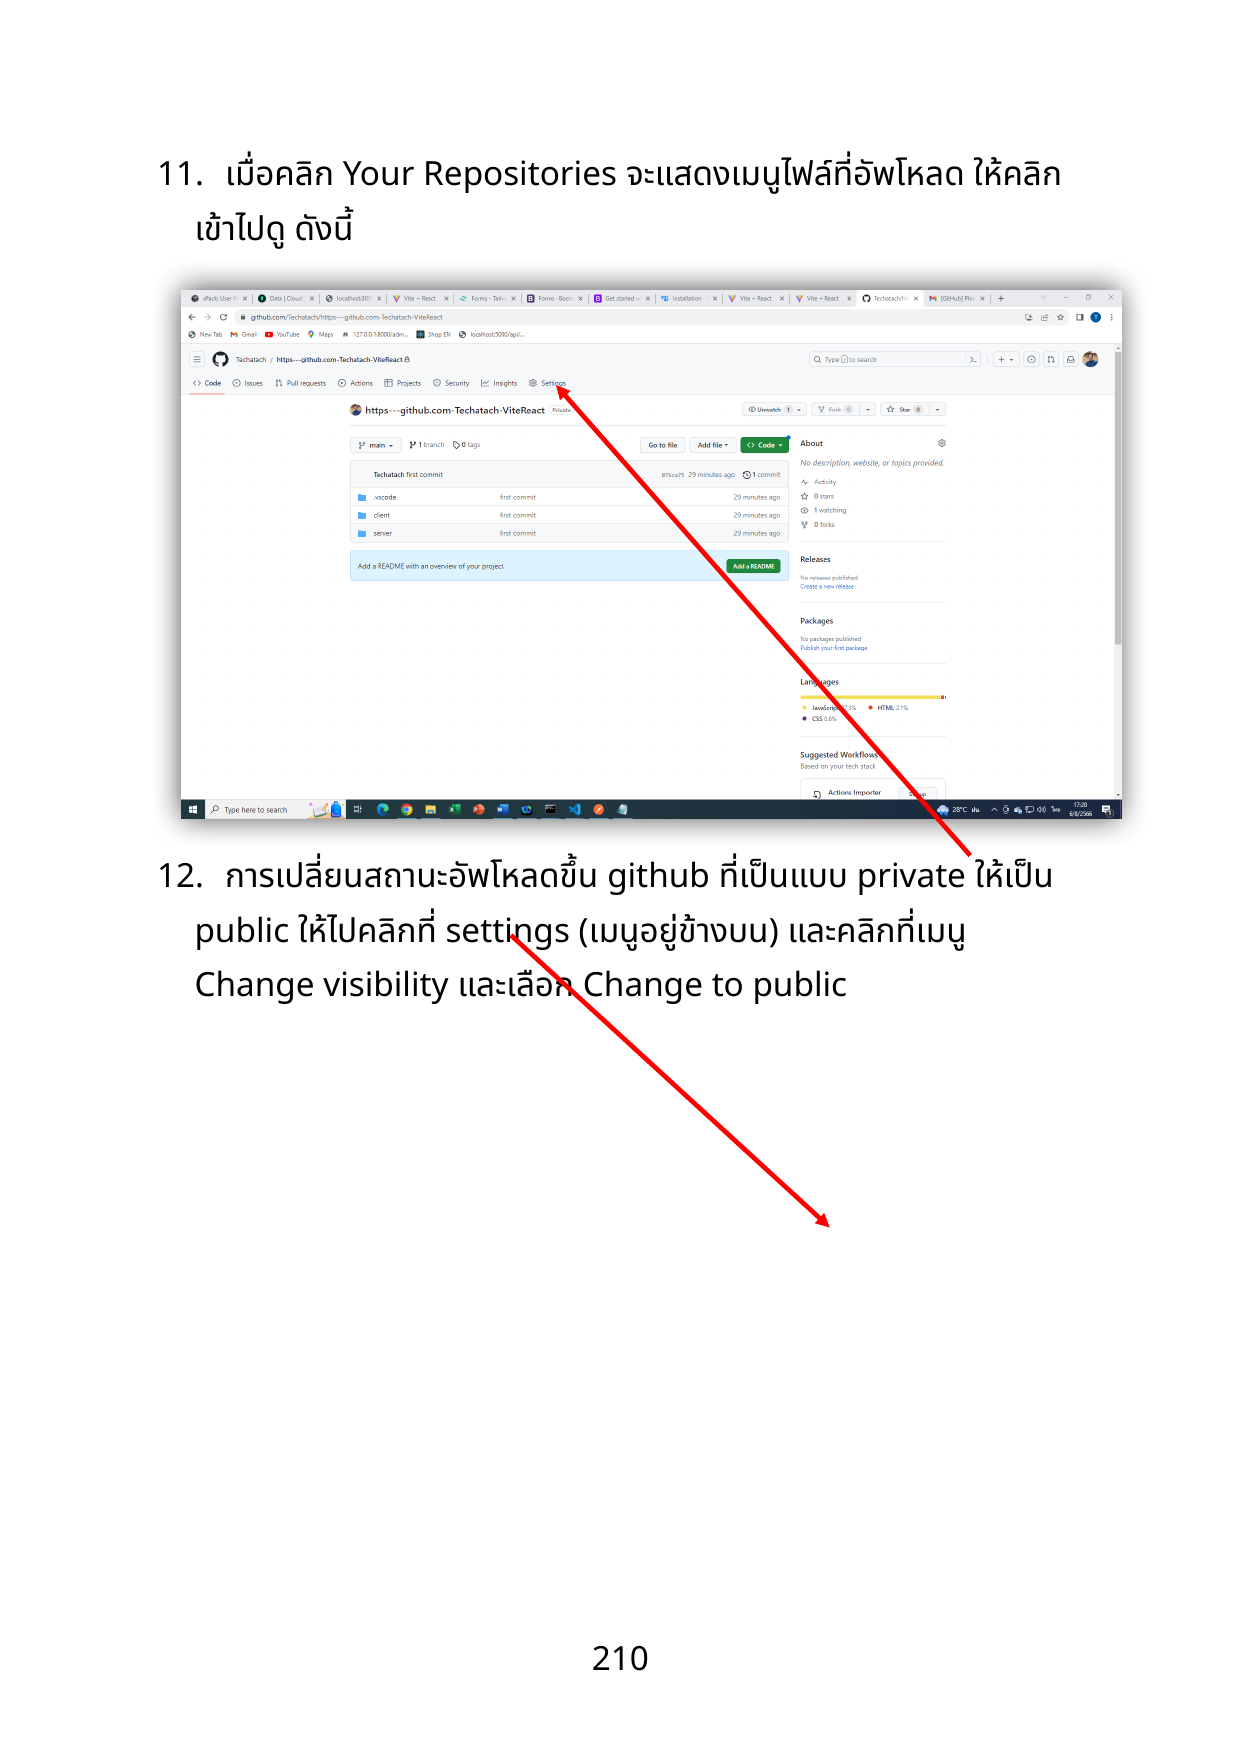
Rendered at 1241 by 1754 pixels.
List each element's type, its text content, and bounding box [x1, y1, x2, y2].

list การเปลี่ยนสถานะอัพโหลดขึ้น github ที่เป็นแบบ private ให้เป็น public ให้ไปคลิกที่ settings (เมนูอยู่ข้างบน) และคลิกที่เมนู Change visibility และเลือก Change to public [157, 852, 1090, 1012]
list เมื่อคลิก Your Repositories จะแสดงเมนูไฟล์ที่อัพโหลด ให้คลิกเข้าไปดู ดังนี้ [157, 150, 1090, 255]
picture [181, 290, 1122, 819]
